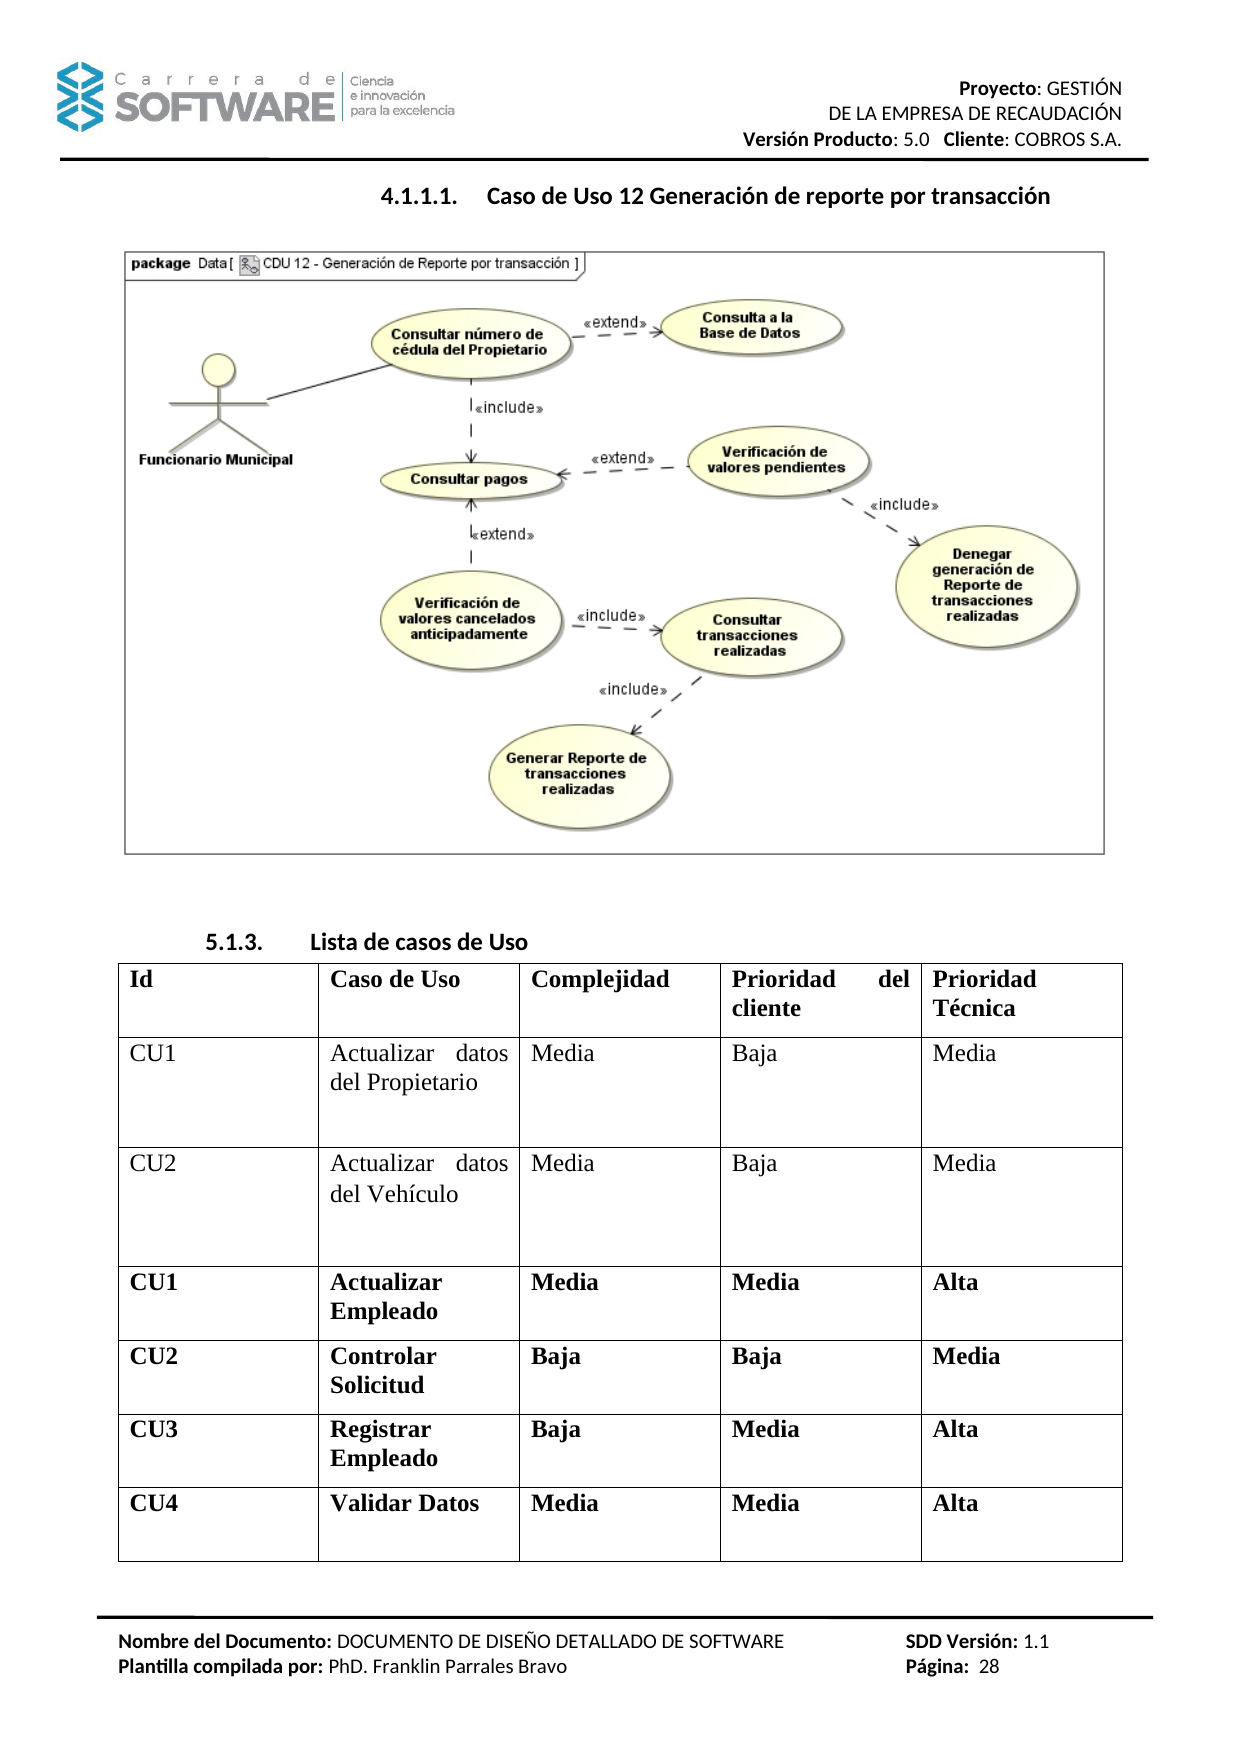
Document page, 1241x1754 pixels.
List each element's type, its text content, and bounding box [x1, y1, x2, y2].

table_cell CU1 [119, 1267, 318, 1340]
table_cell Media [721, 1415, 921, 1487]
table_cell Baja [721, 1038, 921, 1147]
table_cell CU2 [119, 1148, 318, 1266]
picture [46, 46, 461, 154]
table_cell Registrar Empleado [319, 1415, 519, 1487]
subtitle Caso de Uso 12 Generación de reporte por transacción [351, 180, 1122, 211]
table_cell Baja [721, 1148, 921, 1266]
table_cell Media [922, 1148, 1122, 1266]
table_header Complejidad [520, 964, 720, 1037]
table_cell CU4 [119, 1488, 318, 1561]
table_cell CU2 [119, 1341, 318, 1413]
table_cell Media [520, 1488, 720, 1561]
table_cell Media [721, 1267, 921, 1340]
table_cell Media [721, 1488, 921, 1561]
table_cell Media [922, 1038, 1122, 1147]
table_header Id [119, 964, 318, 1037]
table_cell Baja [721, 1341, 921, 1413]
table_cell Controlar Solicitud [319, 1341, 519, 1413]
table_cell Media [520, 1148, 720, 1266]
table_header Prioridad del cliente [721, 964, 921, 1037]
table_cell Media [520, 1038, 720, 1147]
table_cell Alta [922, 1267, 1122, 1340]
table_cell CU1 [119, 1038, 318, 1147]
table_header Caso de Uso [319, 964, 519, 1037]
table_cell Actualizar datos del Propietario [319, 1038, 519, 1147]
table_cell Baja [520, 1341, 720, 1413]
table_header Prioridad Técnica [922, 964, 1122, 1037]
subtitle Lista de casos de Uso [205, 926, 1122, 957]
table_cell Alta [922, 1415, 1122, 1487]
table_cell Baja [520, 1415, 720, 1487]
table_cell Validar Datos [319, 1488, 519, 1561]
table_cell Actualizar Empleado [319, 1267, 519, 1340]
table_cell Media [922, 1341, 1122, 1413]
table_cell Media [520, 1267, 720, 1340]
table_cell CU3 [119, 1415, 318, 1487]
table_cell Alta [922, 1488, 1122, 1561]
picture [118, 245, 1123, 873]
table_cell Actualizar datos del Vehículo [319, 1148, 519, 1266]
